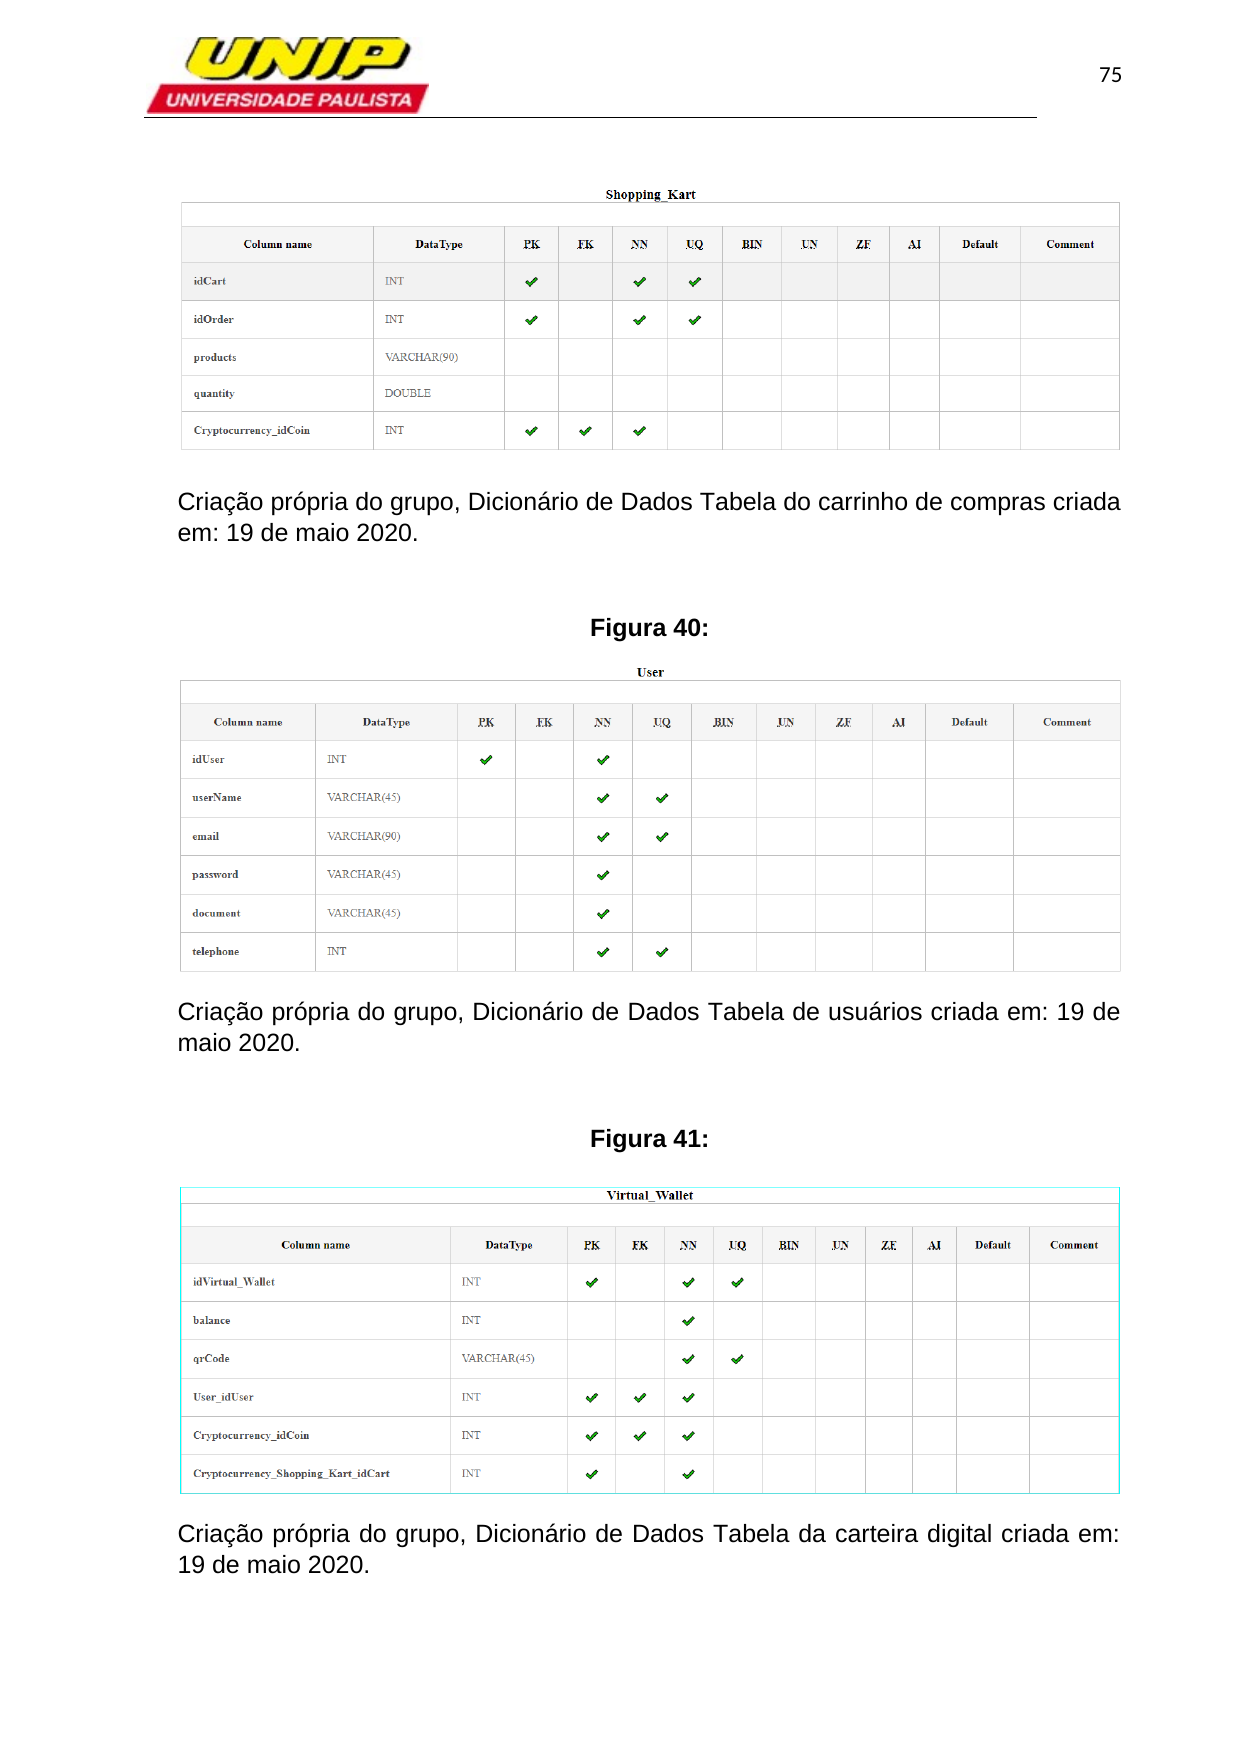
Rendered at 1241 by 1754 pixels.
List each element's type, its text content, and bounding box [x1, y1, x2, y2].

text Criação própria do grupo, Dicionário de Dados Tabela do carrinho de compras criada em: 19 de maio 2020. [177, 487, 1122, 547]
text Criação própria do grupo, Dicionário de Dados Tabela de usuários criada em: 19 de maio 2020. [177, 997, 1122, 1057]
text Figura 41: [177, 1123, 1122, 1152]
text Criação própria do grupo, Dicionário de Dados Tabela da carteira digital criada em: 19 de maio 2020. [177, 1519, 1122, 1579]
picture [177, 177, 1123, 469]
picture [177, 1170, 1123, 1501]
picture [146, 37, 429, 114]
text Figura 40: [177, 613, 1122, 641]
picture [177, 659, 1123, 979]
